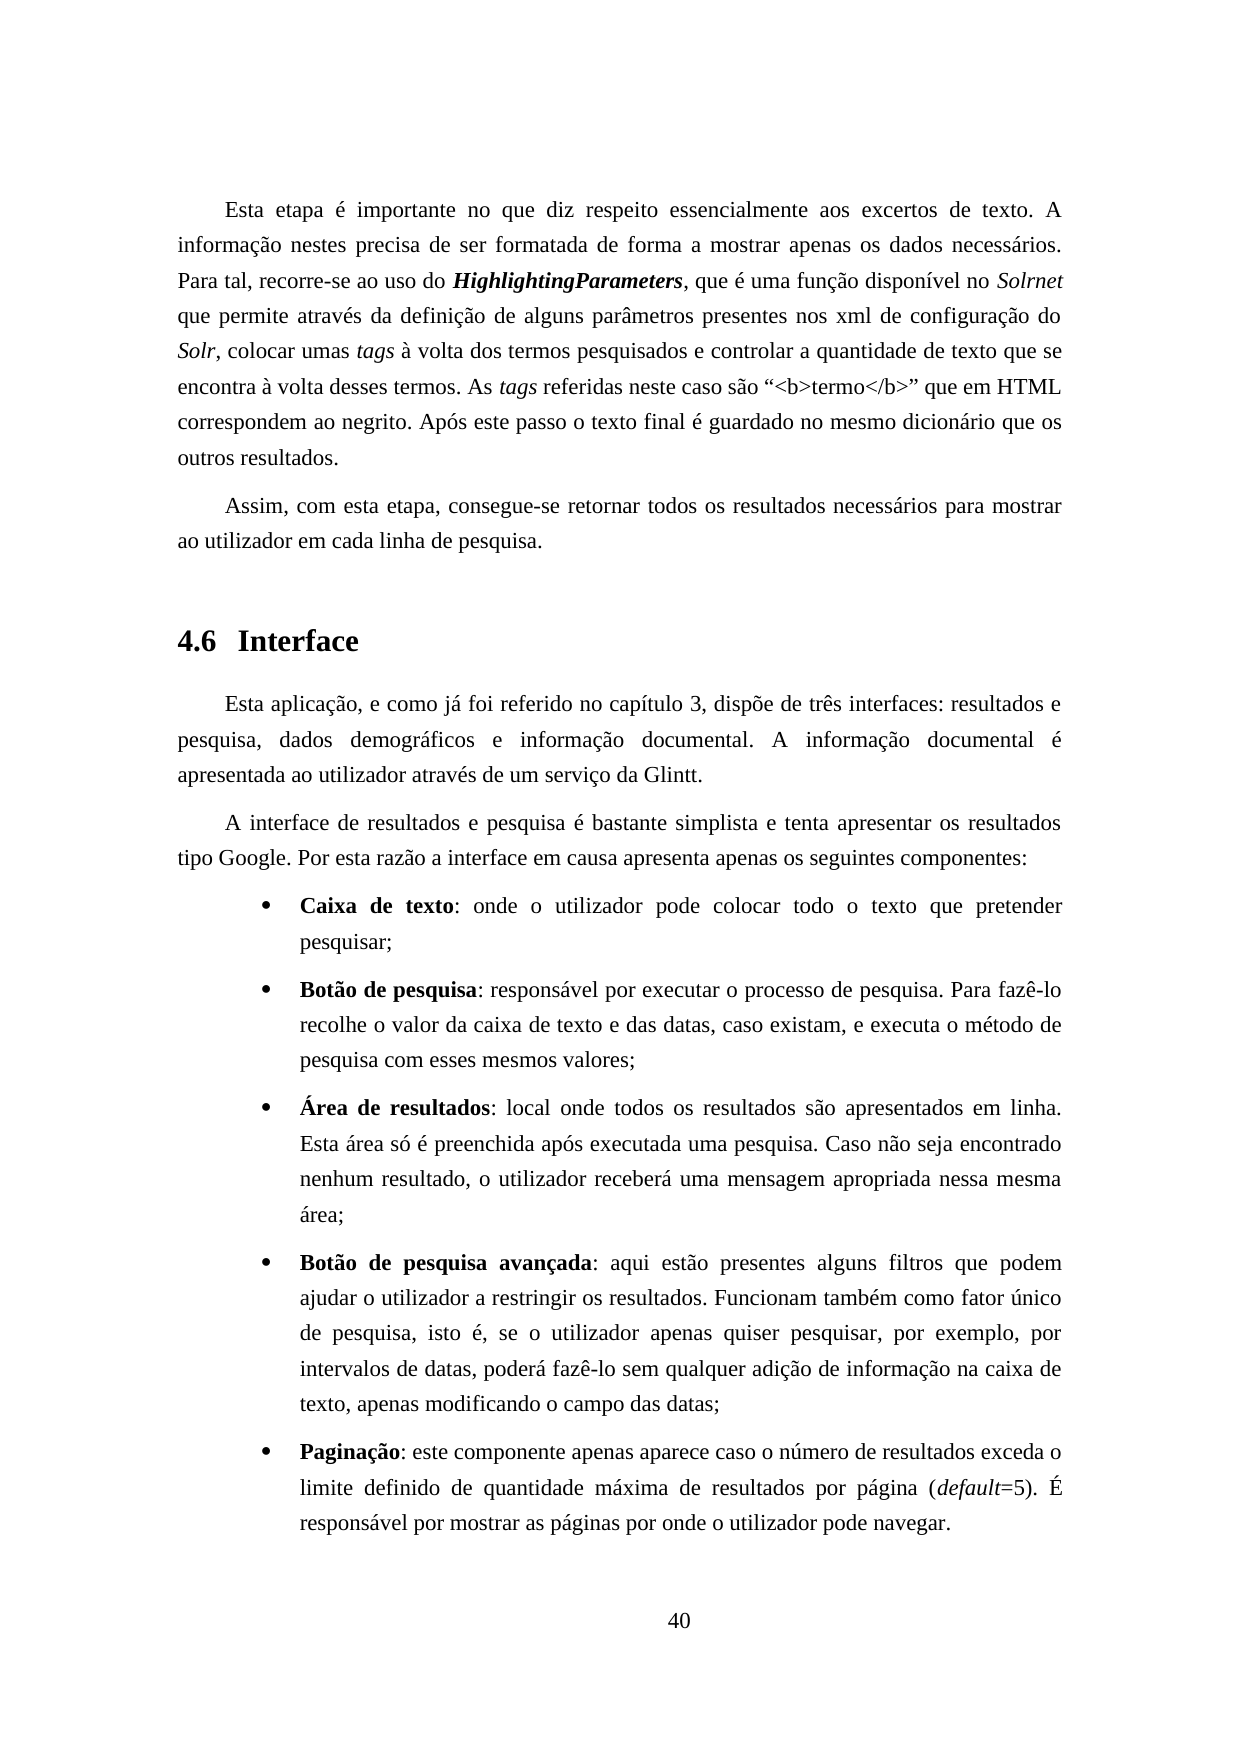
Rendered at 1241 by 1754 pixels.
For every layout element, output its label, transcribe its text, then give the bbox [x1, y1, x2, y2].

text Assim, com esta etapa, consegue-se retornar todos os resultados necessários para mostrar ao utilizador em cada linha de pesquisa. [177, 485, 1063, 556]
list Botão de pesquisa avançada: aqui estão presentes alguns filtros que podem ajudar o utilizador a restringir os resultados. Funcionam também como fator único de pesquisa, isto é, se o utilizador apenas quiser pesquisar, por exemplo, por intervalos de datas, poderá fazê-lo sem qualquer adição de informação na caixa de texto, apenas modificando o campo das datas; [262, 1242, 1063, 1419]
text A interface de resultados e pesquisa é bastante simplista e tenta apresentar os resultados tipo Google. Por esta razão a interface em causa apresenta apenas os seguintes componentes: [177, 802, 1063, 873]
list Paginação: este componente apenas aparece caso o número de resultados exceda o limite definido de quantidade máxima de resultados por página (default=5). É responsável por mostrar as páginas por onde o utilizador pode navegar. [262, 1431, 1063, 1537]
text Esta etapa é importante no que diz respeito essencialmente aos excertos de texto. A informação nestes precisa de ser formatada de forma a mostrar apenas os dados necessários. Para tal, recorre-se ao uso do HighlightingParameters, que é uma função disponível no Solrnet que permite através da definição de alguns parâmetros presentes nos xml de configuração do Solr, colocar umas tags à volta dos termos pesquisados e controlar a quantidade de texto que se encontra à volta desses termos. As tags referidas neste caso são “<b>termo</b>” que em HTML correspondem ao negrito. Após este passo o texto final é guardado no mesmo dicionário que os outros resultados. [177, 189, 1063, 472]
text Esta aplicação, e como já foi referido no capítulo 3, dispõe de três interfaces: resultados e pesquisa, dados demográficos e informação documental. A informação documental é apresentada ao utilizador através de um serviço da Glintt. [177, 683, 1063, 789]
subtitle Interface [177, 622, 1063, 658]
list Caixa de texto: onde o utilizador pode colocar todo o texto que pretender pesquisar; [262, 885, 1063, 956]
list Área de resultados: local onde todos os resultados são apresentados em linha. Esta área só é preenchida após executada uma pesquisa. Caso não seja encontrado nenhum resultado, o utilizador receberá uma mensagem apropriada nessa mesma área; [262, 1087, 1063, 1229]
list Botão de pesquisa: responsável por executar o processo de pesquisa. Para fazê-lo recolhe o valor da caixa de texto e das datas, caso existam, e executa o método de pesquisa com esses mesmos valores; [262, 969, 1063, 1075]
